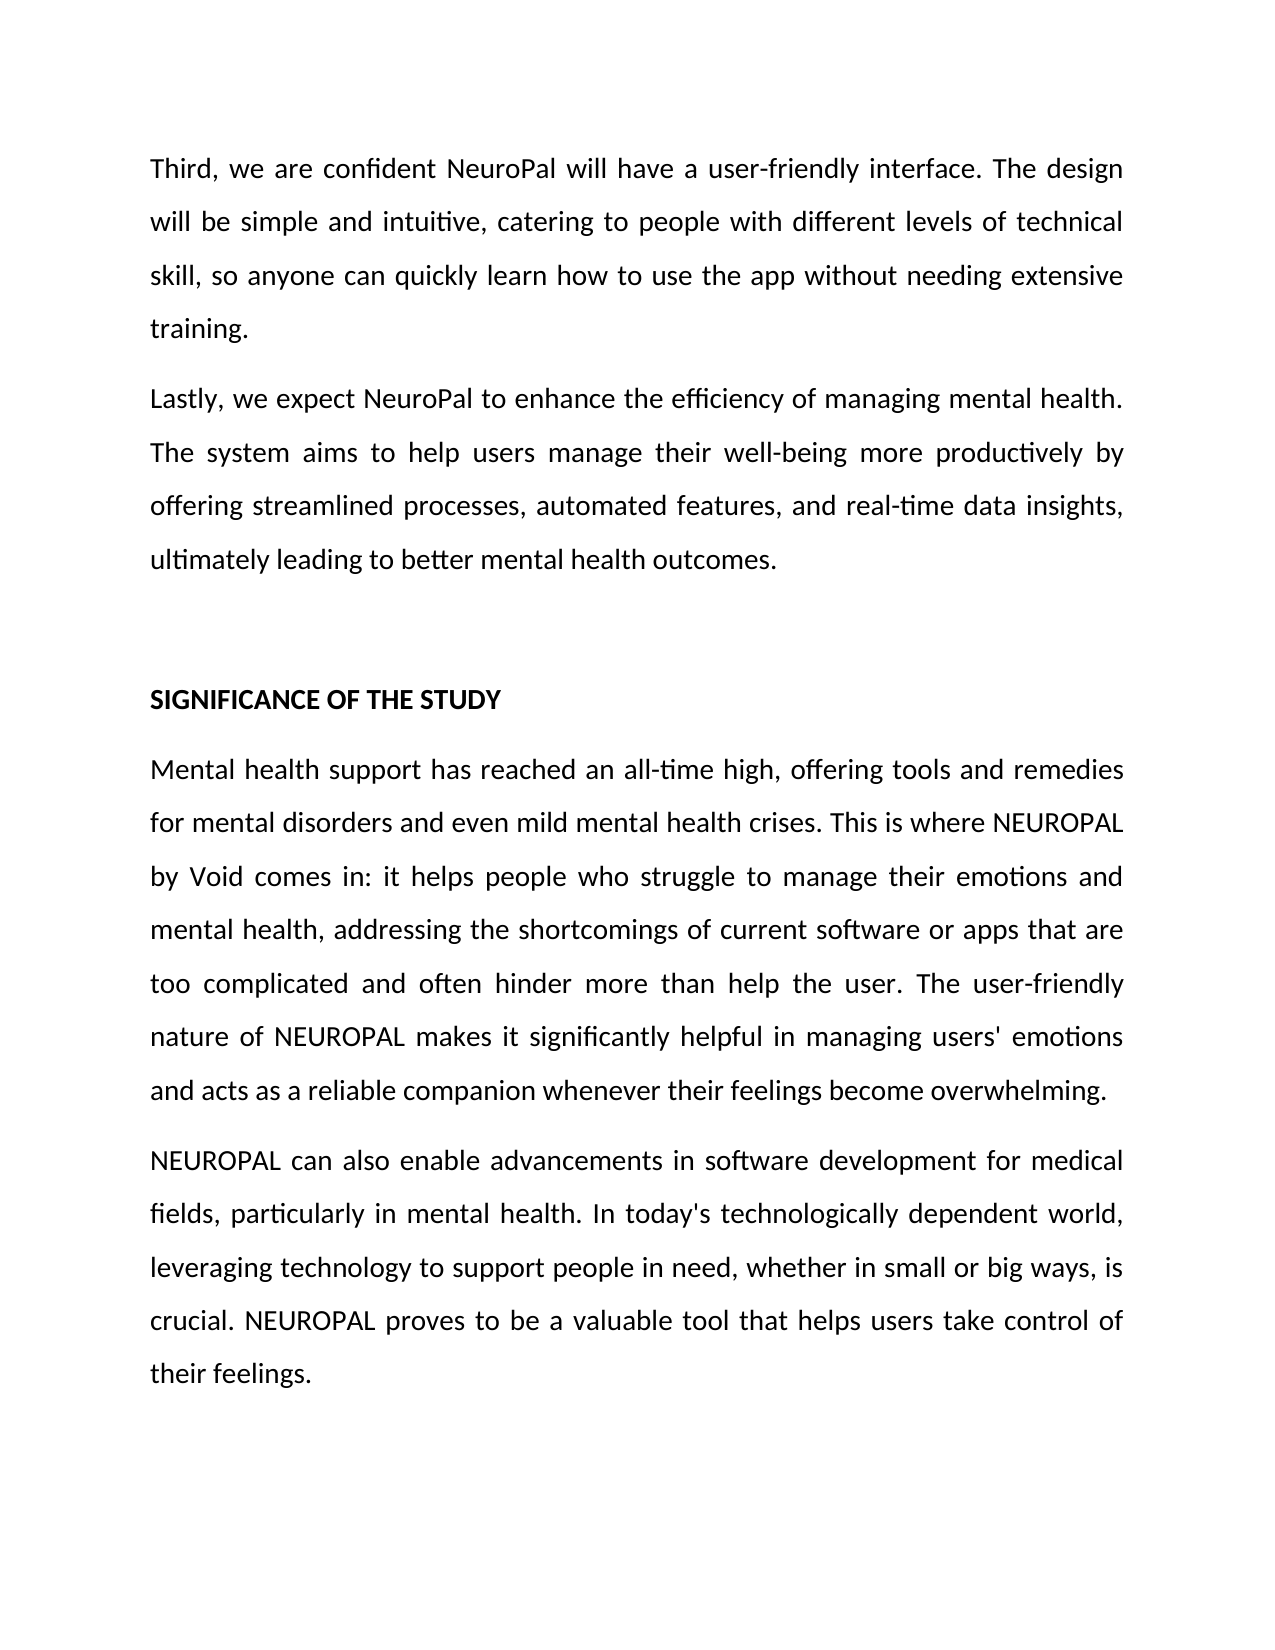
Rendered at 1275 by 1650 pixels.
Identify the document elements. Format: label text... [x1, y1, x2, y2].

text SIGNIFICANCE OF THE STUDY [150, 681, 1125, 717]
text Mental health support has reached an all-time high, offering tools and remedies for mental disorders and even mild mental health crises. This is where NEUROPAL by Void comes in: it helps people who struggle to manage their emotions and mental health, addressing the shortcomings of current software or apps that are too complicated and often hinder more than help the user. The user-friendly nature of NEUROPAL makes it significantly helpful in managing users' emotions and acts as a reliable companion whenever their feelings become overwhelming. [150, 751, 1125, 1107]
text NEUROPAL can also enable advancements in software development for medical fields, particularly in mental health. In today's technologically dependent world, leveraging technology to support people in need, whether in small or big ways, is crucial. NEUROPAL proves to be a valuable tool that helps users take control of their feelings. [150, 1142, 1125, 1391]
text Lastly, we expect NeuroPal to enhance the efficiency of managing mental health. The system aims to help users manage their well-being more productively by offering streamlined processes, automated features, and real-time data insights, ultimately leading to better mental health outcomes. [150, 380, 1125, 576]
text Third, we are confident NeuroPal will have a user-friendly interface. The design will be simple and intuitive, catering to people with different levels of technical skill, so anyone can quickly learn how to use the app without needing extensive training. [150, 150, 1125, 346]
